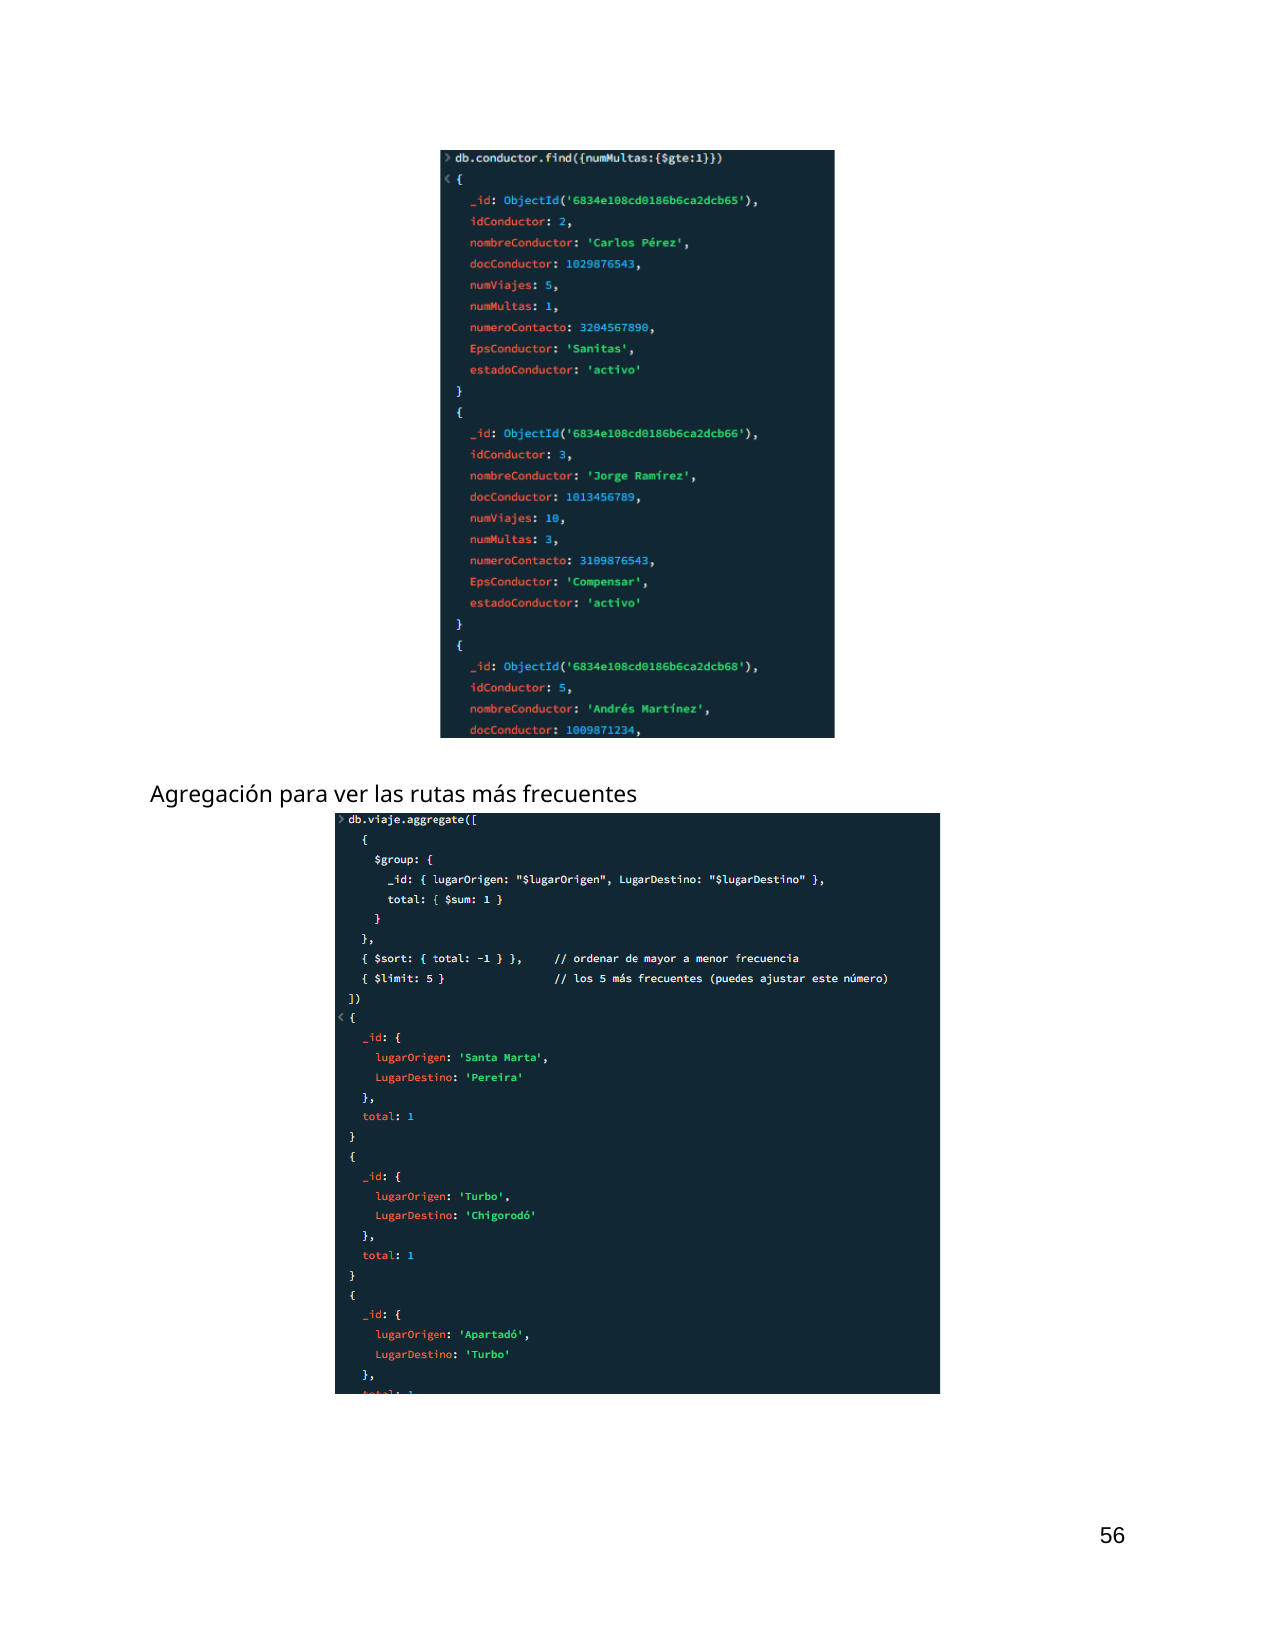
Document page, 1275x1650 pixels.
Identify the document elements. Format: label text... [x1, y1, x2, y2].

picture [440, 150, 835, 738]
text Agregación para ver las rutas más frecuentes [150, 778, 1125, 809]
picture [335, 813, 940, 1394]
